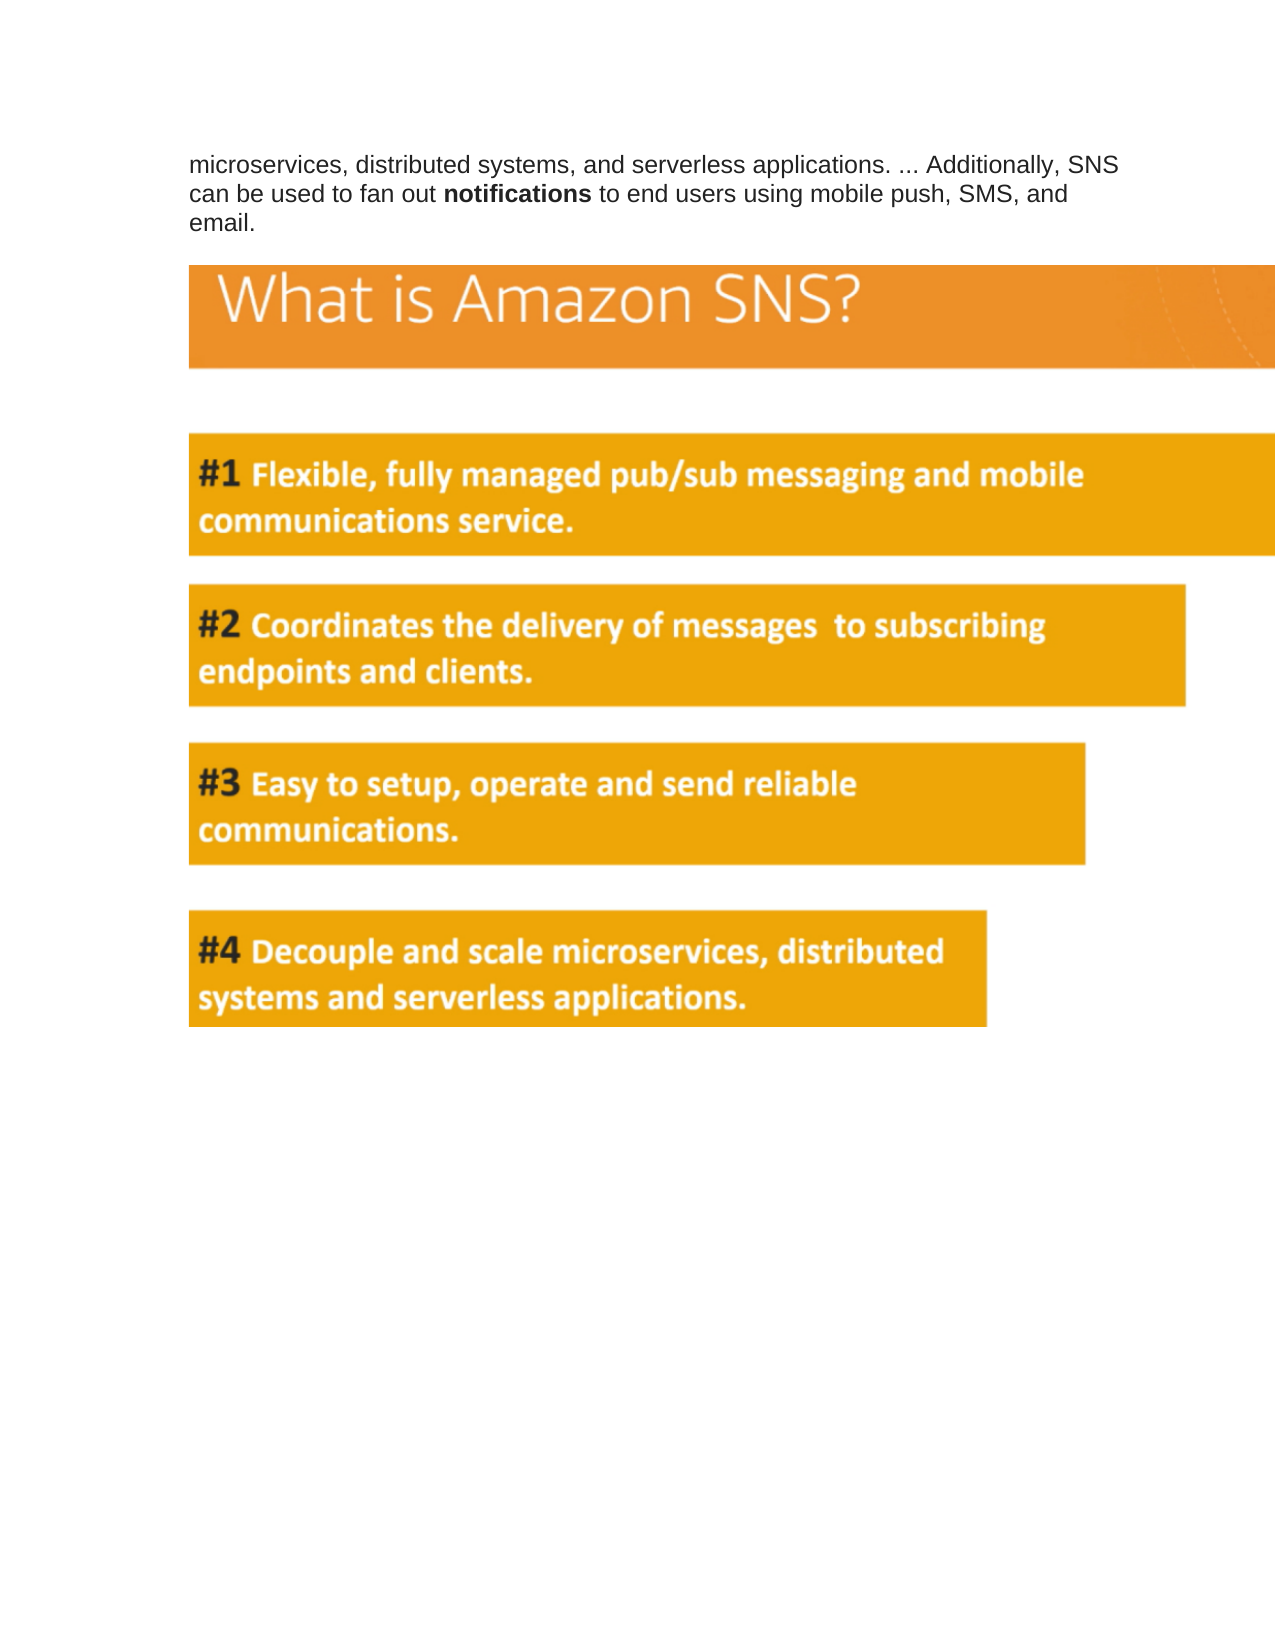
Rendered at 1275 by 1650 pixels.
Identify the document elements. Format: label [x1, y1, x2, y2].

text [189, 150, 1125, 236]
picture [188, 265, 1275, 1027]
